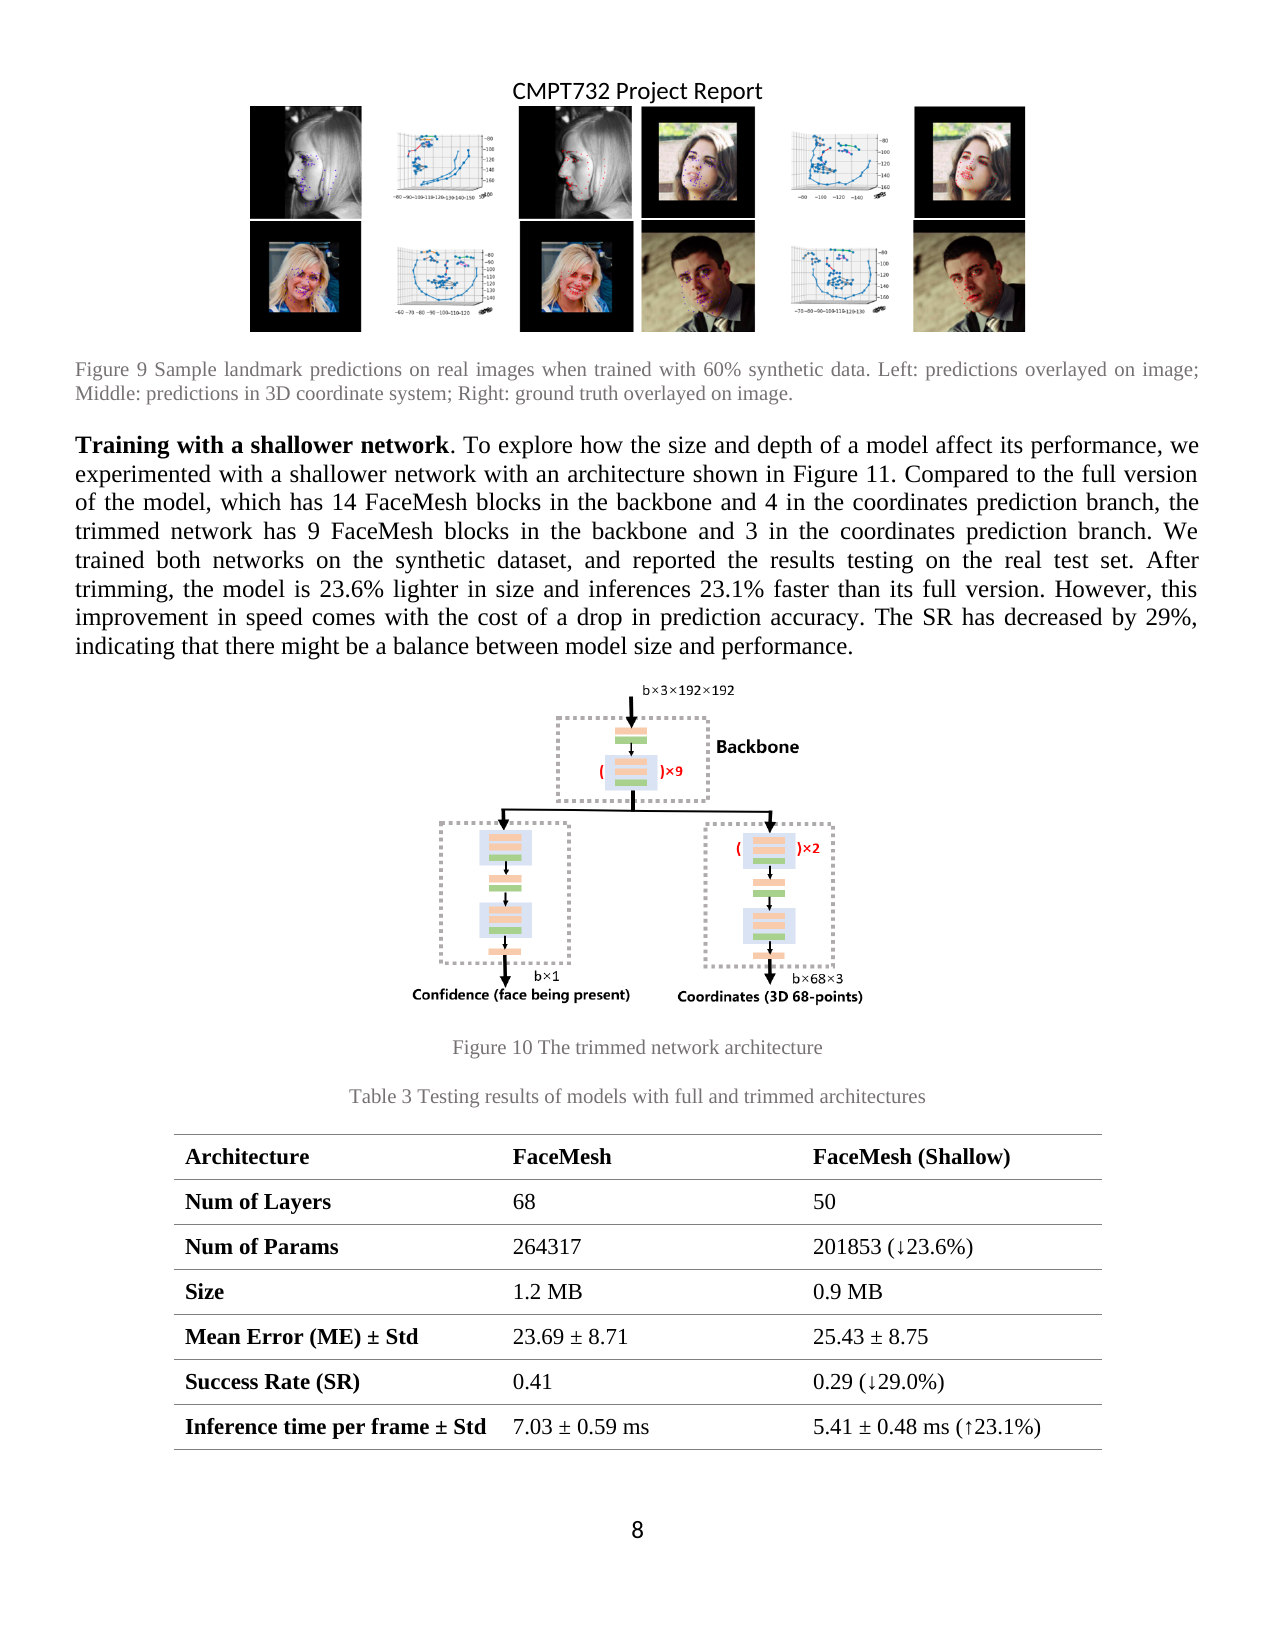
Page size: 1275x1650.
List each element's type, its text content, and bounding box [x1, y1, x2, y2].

text Table 3 Testing results of models with full and trimmed architectures [75, 1084, 1200, 1108]
table_cell Mean Error (ME) ± Std [174, 1315, 501, 1358]
table_cell 0.29 (↓29.0%) [802, 1360, 1102, 1403]
table_cell 264317 [501, 1225, 802, 1268]
table_cell 201853 (↓23.6%) [802, 1225, 1102, 1268]
table_header FaceMesh [501, 1135, 802, 1178]
text Figure 9 Sample landmark predictions on real images when trained with 60% synthetic data. Left: predictions overlayed on image; Middle: predictions in 3D coordinate system; Right: ground truth overlayed on image. [75, 357, 1200, 405]
table_cell Inference time per frame ± Std [174, 1405, 501, 1448]
table_cell 0.41 [501, 1360, 802, 1403]
table_cell 0.9 MB [802, 1270, 1102, 1313]
table_cell Success Rate (SR) [174, 1360, 501, 1403]
text Figure 10 The trimmed network architecture [75, 1035, 1200, 1059]
table_cell 1.2 MB [501, 1270, 802, 1313]
picture [389, 676, 885, 1011]
text Training with a shallower network. To explore how the size and depth of a model affect its performance, we experimented with a shallower network with an architecture shown in Figure 11. Compared to the full version of the model, which has 14 FaceMesh blocks in the backbone and 4 in the coordinates prediction branch, the trimmed network has 9 FaceMesh blocks in the backbone and 3 in the coordinates prediction branch. We trained both networks on the synthetic dataset, and reported the results testing on the real test set. After trimming, the model is 23.6% lighter in size and inferences 23.1% faster than its full version. However, this improvement in speed comes with the cost of a drop in prediction accuracy. The SR has decreased by 29%, indicating that there might be a balance between model size and performance. [75, 430, 1200, 660]
table_cell Num of Params [174, 1225, 501, 1268]
table_cell Num of Layers [174, 1180, 501, 1223]
table_header FaceMesh (Shallow) [802, 1135, 1102, 1178]
picture [250, 105, 1025, 332]
table_cell 7.03 ± 0.59 ms [501, 1405, 802, 1448]
table_cell 25.43 ± 8.75 [802, 1315, 1102, 1358]
table_header Architecture [174, 1135, 501, 1178]
table_cell Size [174, 1270, 501, 1313]
table_cell 5.41 ± 0.48 ms (↑23.1%) [802, 1405, 1102, 1448]
table_cell 23.69 ± 8.71 [501, 1315, 802, 1358]
table_cell 50 [802, 1180, 1102, 1223]
table_cell 68 [501, 1180, 802, 1223]
